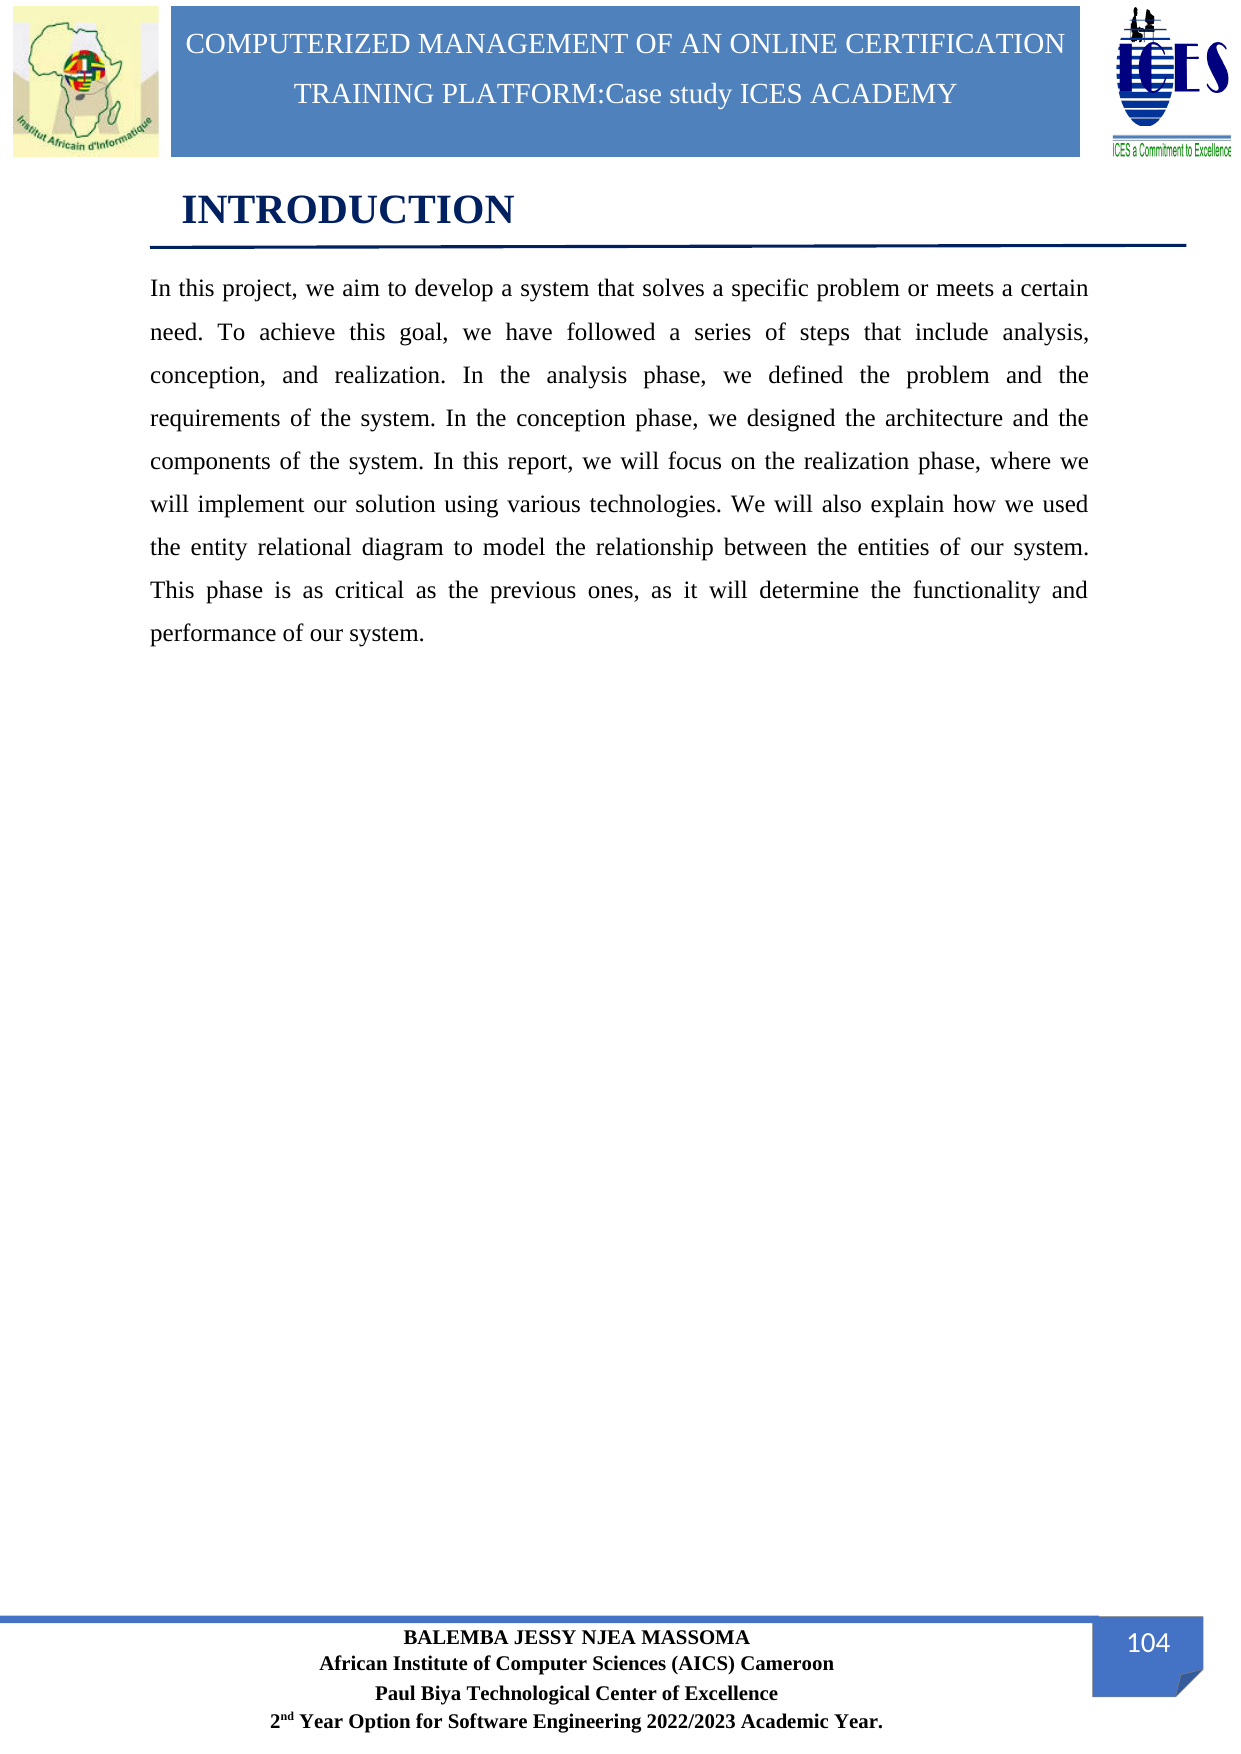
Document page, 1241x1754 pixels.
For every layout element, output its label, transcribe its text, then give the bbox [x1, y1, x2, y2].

picture [13, 6, 159, 157]
picture [1112, 6, 1232, 157]
text INTRODUCTION [150, 185, 1090, 233]
text In this project, we aim to develop a system that solves a specific problem or meets a certain need. To achieve this goal, we have followed a series of steps that include analysis, conception, and realization. In the analysis phase, we defined the problem and the requirements of the system. In the conception phase, we designed the architecture and the components of the system. In this report, we will focus on the realization phase, where we will implement our solution using various technologies. We will also explain how we used the entity relational diagram to model the relationship between the entities of our system. This phase is as critical as the previous ones, as it will determine the functionality and performance of our system. [150, 273, 1090, 647]
